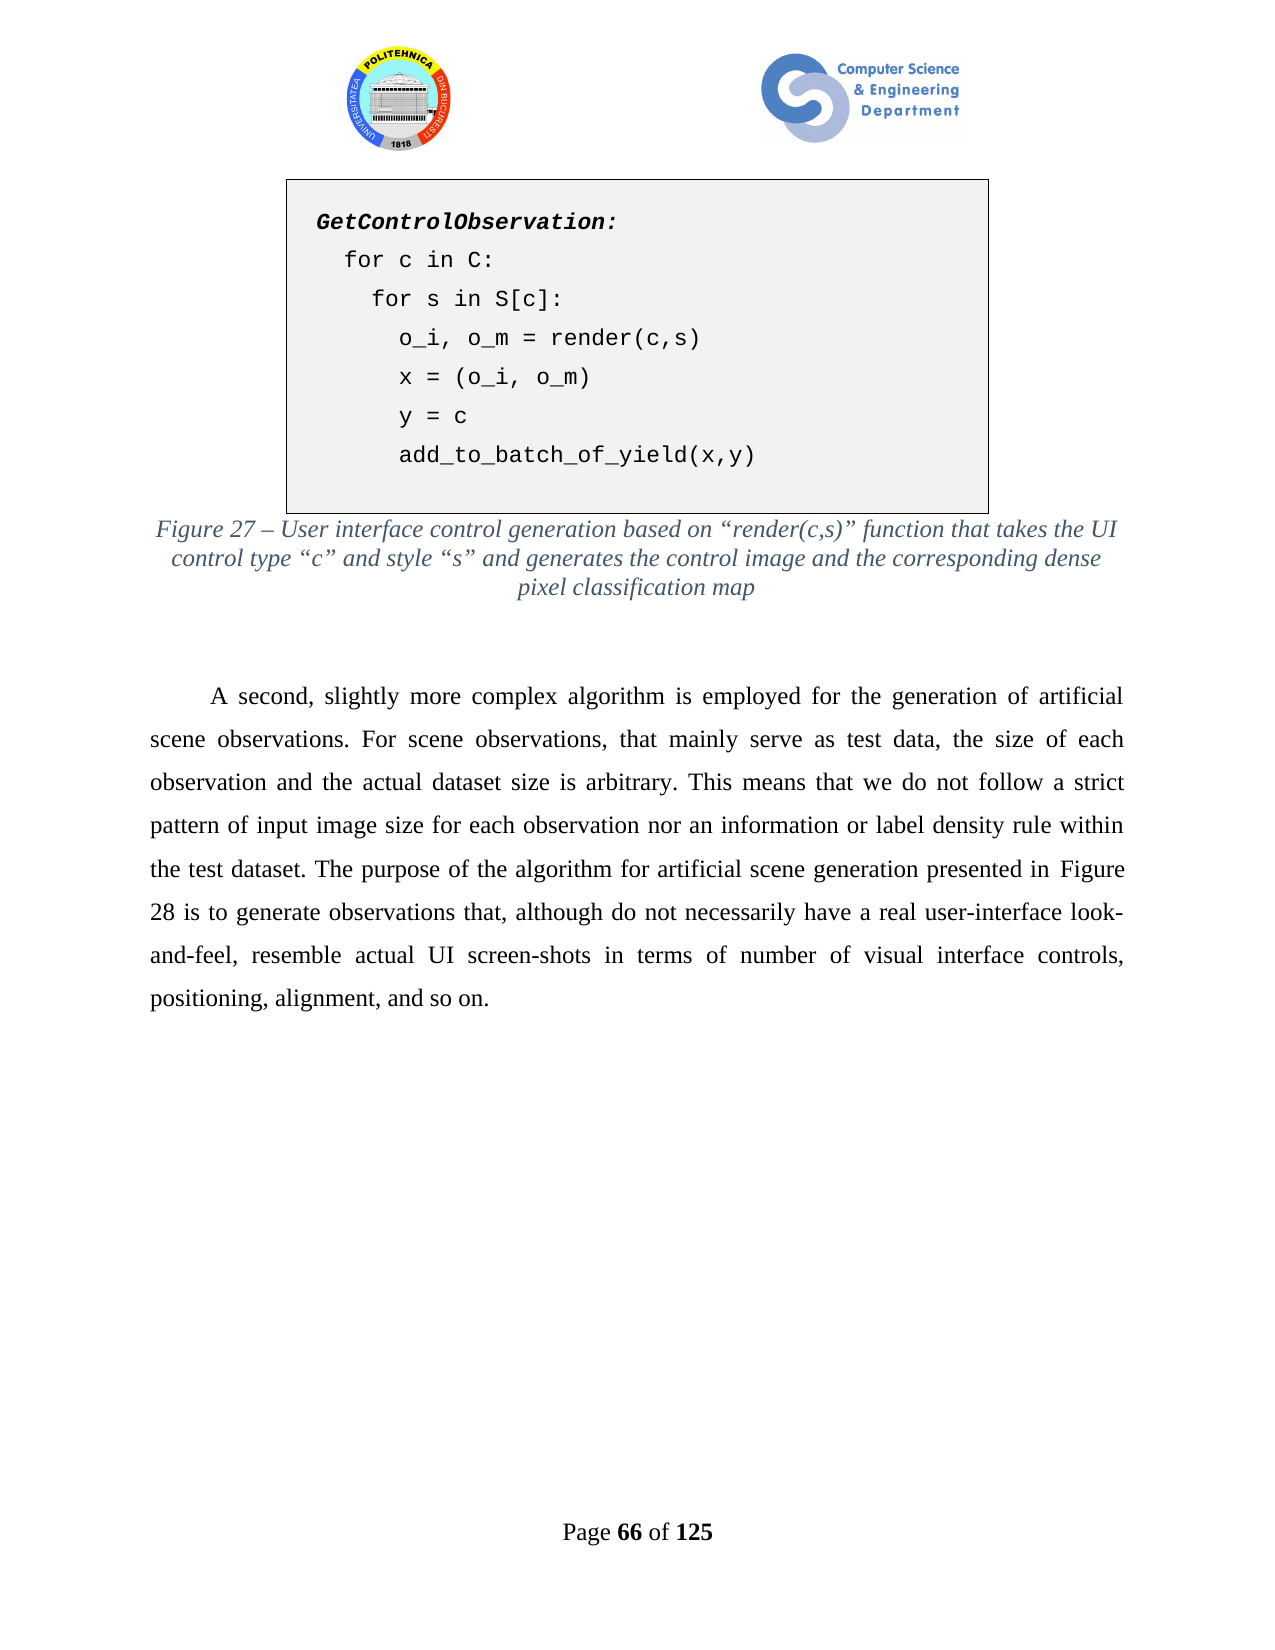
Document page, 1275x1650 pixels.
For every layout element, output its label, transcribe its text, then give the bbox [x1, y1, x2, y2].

table_header GetControlObservation: for c in C: for s in S[c]: o_i, o_m = render(c,s) x = (o_i, o_m) y = c add_to_batch_of_yield(x,y) [287, 180, 988, 513]
text Figure 27 – User interface control generation based on “render(c,s)” function that takes the UI control type “c” and style “s” and generates the control image and the corresponding dense pixel classification map [150, 514, 1125, 601]
picture [760, 53, 963, 144]
picture [346, 46, 451, 151]
text A second, slightly more complex algorithm is employed for the generation of artificial scene observations. For scene observations, that mainly serve as test data, the size of each observation and the actual dataset size is arbitrary. This means that we do not follow a strict pattern of input image size for each observation nor an information or label density rule within the test dataset. The purpose of the algorithm for artificial scene generation presented in Figure 28 is to generate observations that, although do not necessarily have a real user-interface look-and-feel, resemble actual UI screen-shots in terms of number of visual interface controls, positioning, alignment, and so on. [150, 681, 1125, 1012]
